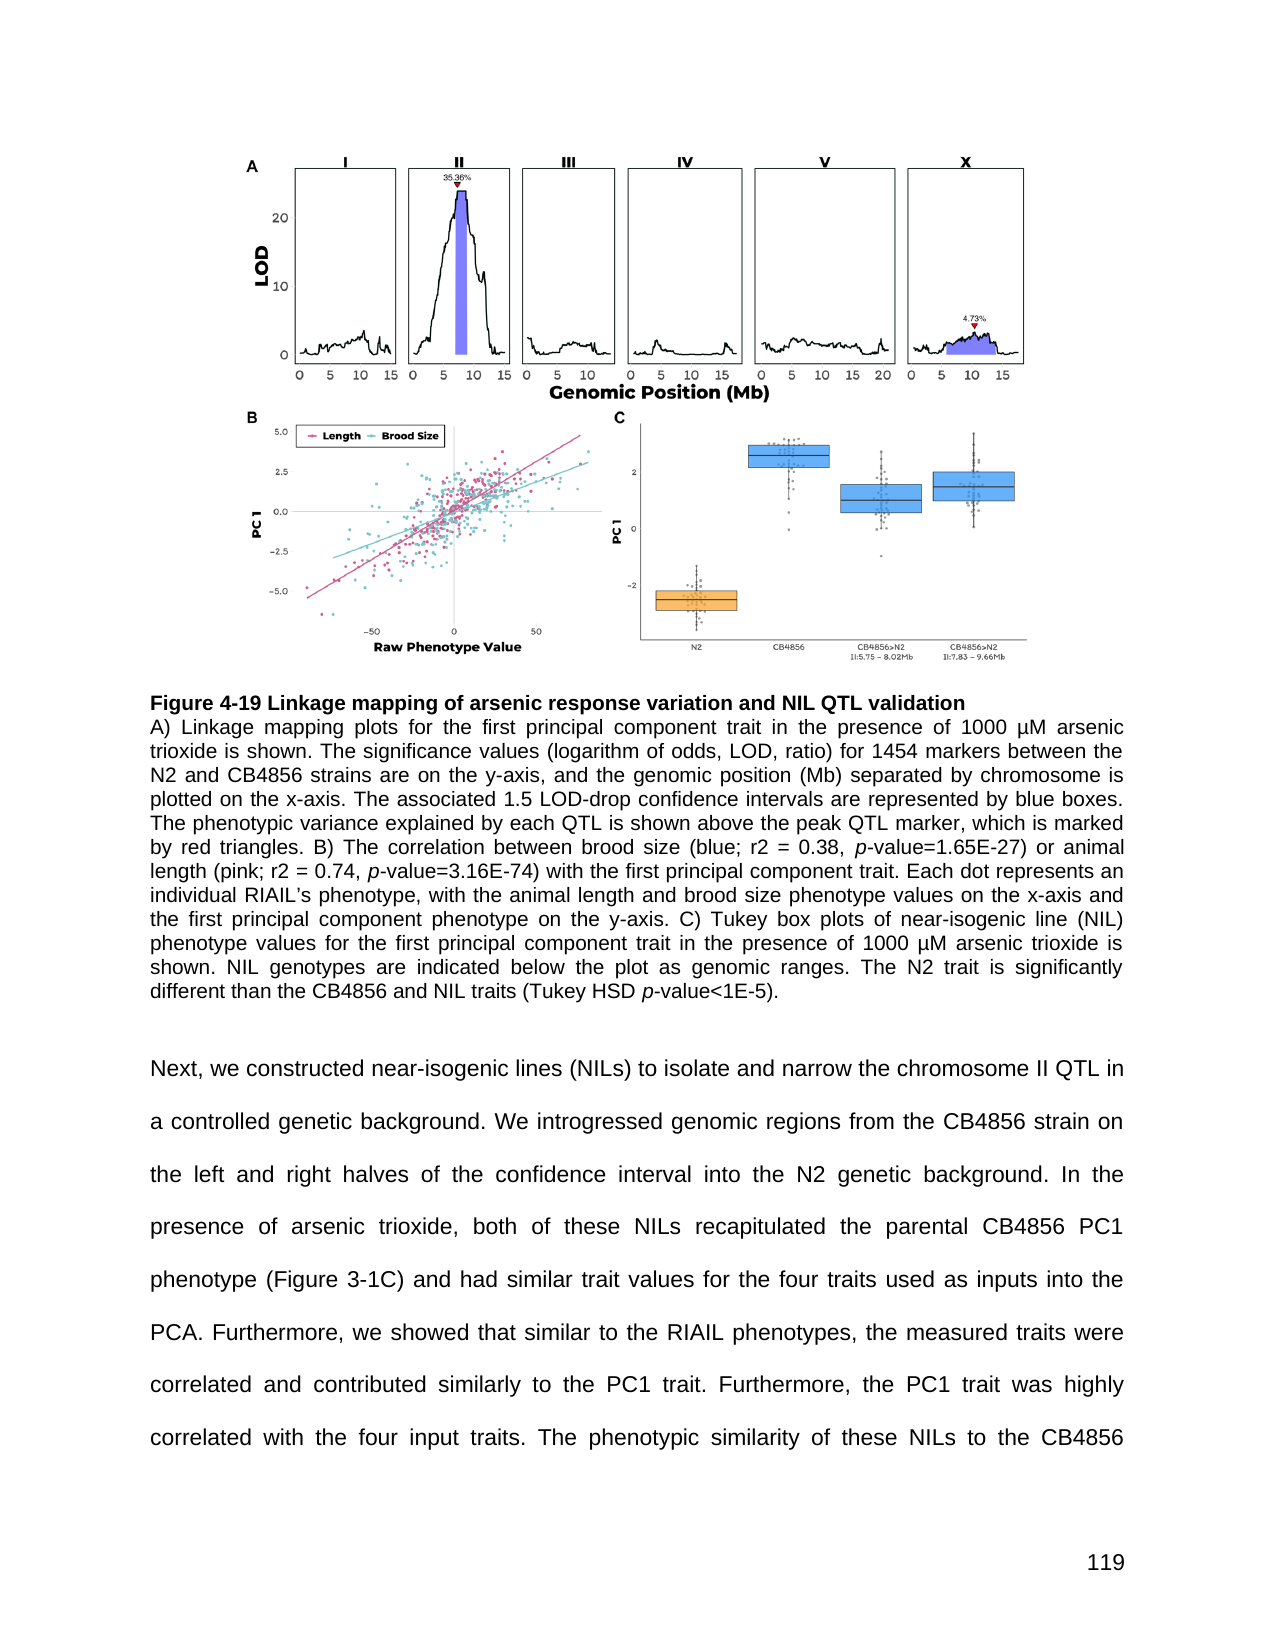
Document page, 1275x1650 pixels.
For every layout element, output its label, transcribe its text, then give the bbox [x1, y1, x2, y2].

picture [246, 150, 1029, 665]
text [150, 1055, 1125, 1450]
text A) Linkage mapping plots for the first principal component trait in the presence of 1000 µM arsenic trioxide is shown. The significance values (logarithm of odds, LOD, ratio) for 1454 markers between the N2 and CB4856 strains are on the y-axis, and the genomic position (Mb) separated by chromosome is plotted on the x-axis. The associated 1.5 LOD-drop confidence intervals are represented by blue boxes. The phenotypic variance explained by each QTL is shown above the peak QTL marker, which is marked by red triangles. B) The correlation between brood size (blue; r2 = 0.38, p-value=1.65E-27) or animal length (pink; r2 = 0.74, p-value=3.16E-74) with the first principal component trait. Each dot represents an individual RIAIL’s phenotype, with the animal length and brood size phenotype values on the x-axis and the first principal component phenotype on the y-axis. C) Tukey box plots of near-isogenic line (NIL) phenotype values for the first principal component trait in the presence of 1000 µM arsenic trioxide is shown. NIL genotypes are indicated below the plot as genomic ranges. The N2 trait is significantly different than the CB4856 and NIL traits (Tukey HSD p-value<1E-5). [150, 715, 1125, 1002]
